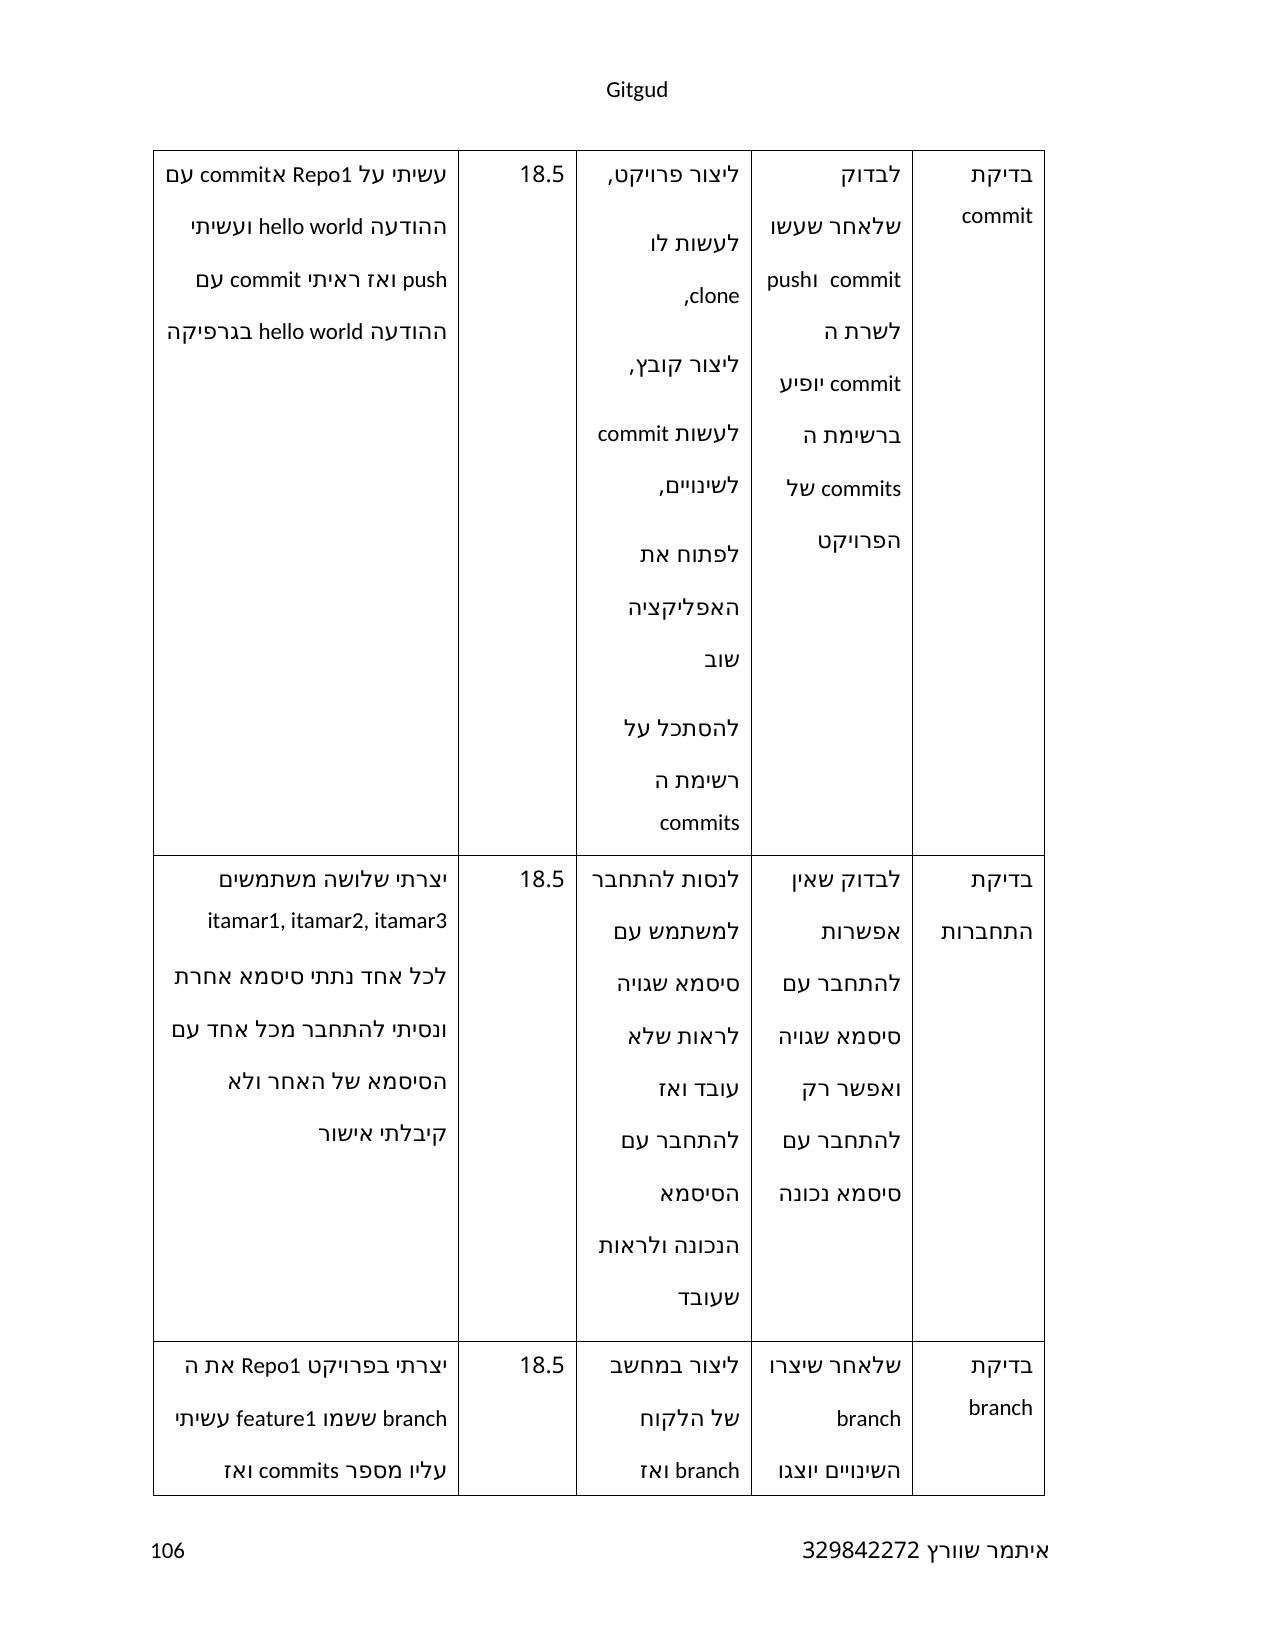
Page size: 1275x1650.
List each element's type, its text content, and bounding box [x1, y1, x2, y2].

table_cell לבדוק שלאחר שעשו commit וpush לשרת הcommit יופיע ברשימת הcommits של הפרויקט [752, 151, 912, 855]
table_cell לנסות להתחבר למשתמש עם סיסמא שגויה לראות שלא עובד ואז להתחבר עם הסיסמא הנכונה ולראות שעובד [577, 856, 751, 1341]
table_cell לבדוק שאין אפשרות להתחבר עם סיסמא שגויה ואפשר רק להתחבר עם סיסמא נכונה [752, 856, 912, 1341]
table_cell בדיקת branch [913, 1342, 1044, 1495]
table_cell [577, 1342, 751, 1495]
table_cell 18.5 [459, 151, 576, 855]
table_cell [752, 1342, 912, 1495]
table_cell 18.5 [459, 856, 576, 1341]
table_cell בדיקת commit [913, 151, 1044, 855]
table_cell 18.5 [459, 1342, 576, 1495]
table_cell ליצור פרויקט, לעשות לו clone, ליצור קובץ, לעשות commit לשינויים, לפתוח את האפליקציה שוב להסתכל על רשימת ה commits [577, 151, 751, 855]
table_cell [154, 1342, 458, 1495]
table_cell יצרתי שלושה משתמשים itamar1, itamar2, itamar3 לכל אחד נתתי סיסמא אחרת ונסיתי להתחבר מכל אחד עם הסיסמא של האחר ולא קיבלתי אישור [154, 856, 458, 1341]
table_cell בדיקת התחברות [913, 856, 1044, 1341]
table_cell עשיתי על Repo1 אcommit עם ההודעה hello world ועשיתי push ואז ראיתי commit עם ההודעה hello world בגרפיקה [154, 151, 458, 855]
